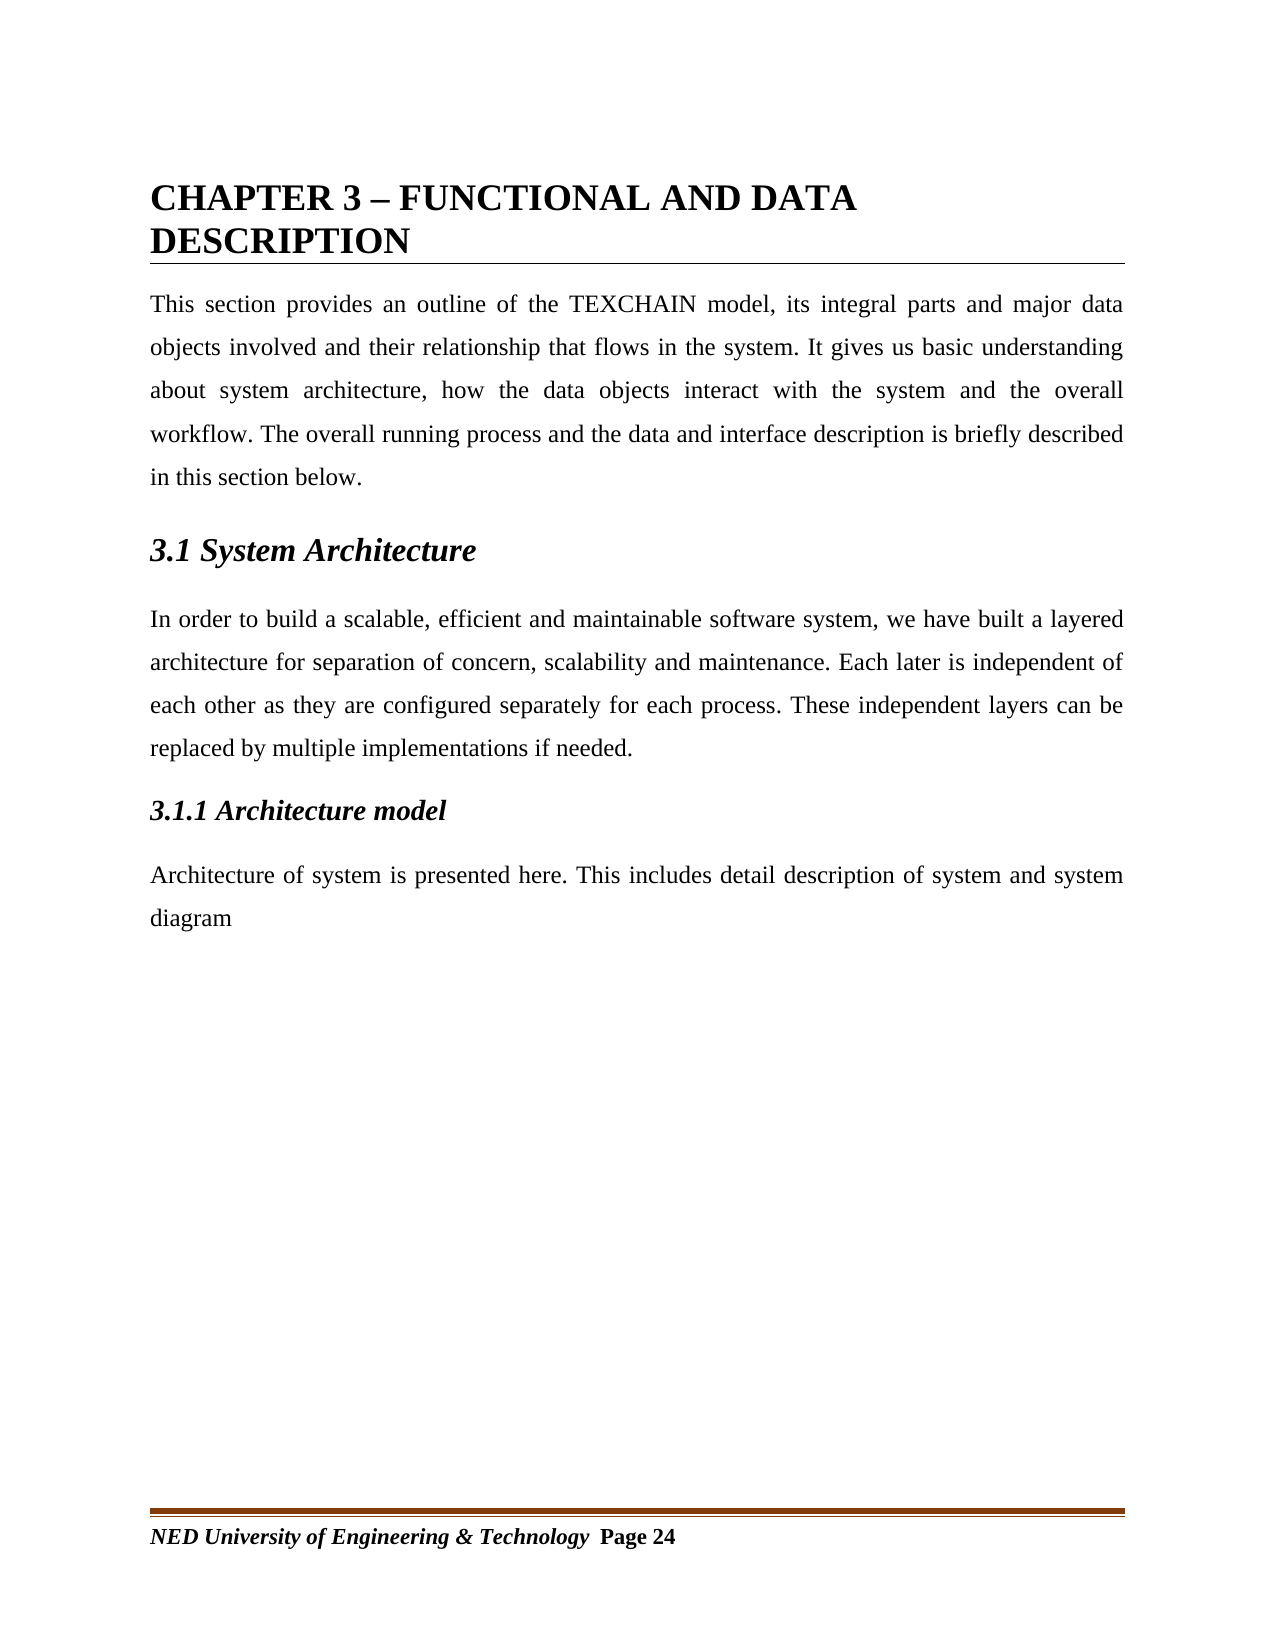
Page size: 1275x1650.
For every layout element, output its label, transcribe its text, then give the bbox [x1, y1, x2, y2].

subtitle CHAPTER 3 – FUNCTIONAL AND DATA DESCRIPTION [150, 175, 1125, 263]
text In order to build a scalable, efficient and maintainable software system, we have built a layered architecture for separation of concern, scalability and maintenance. Each later is independent of each other as they are configured separately for each process. These independent layers can be replaced by multiple implementations if needed. [150, 604, 1125, 762]
subtitle 3.1.1 Architecture model [150, 793, 1125, 827]
text Architecture of system is presented here. This includes detail description of system and system diagram [150, 860, 1125, 932]
subtitle 3.1 System Architecture [150, 530, 1125, 568]
text This section provides an outline of the TEXCHAIN model, its integral parts and major data objects involved and their relationship that flows in the system. It gives us basic understanding about system architecture, how the data objects interact with the system and the overall workflow. The overall running process and the data and interface description is briefly described in this section below. [150, 289, 1125, 491]
